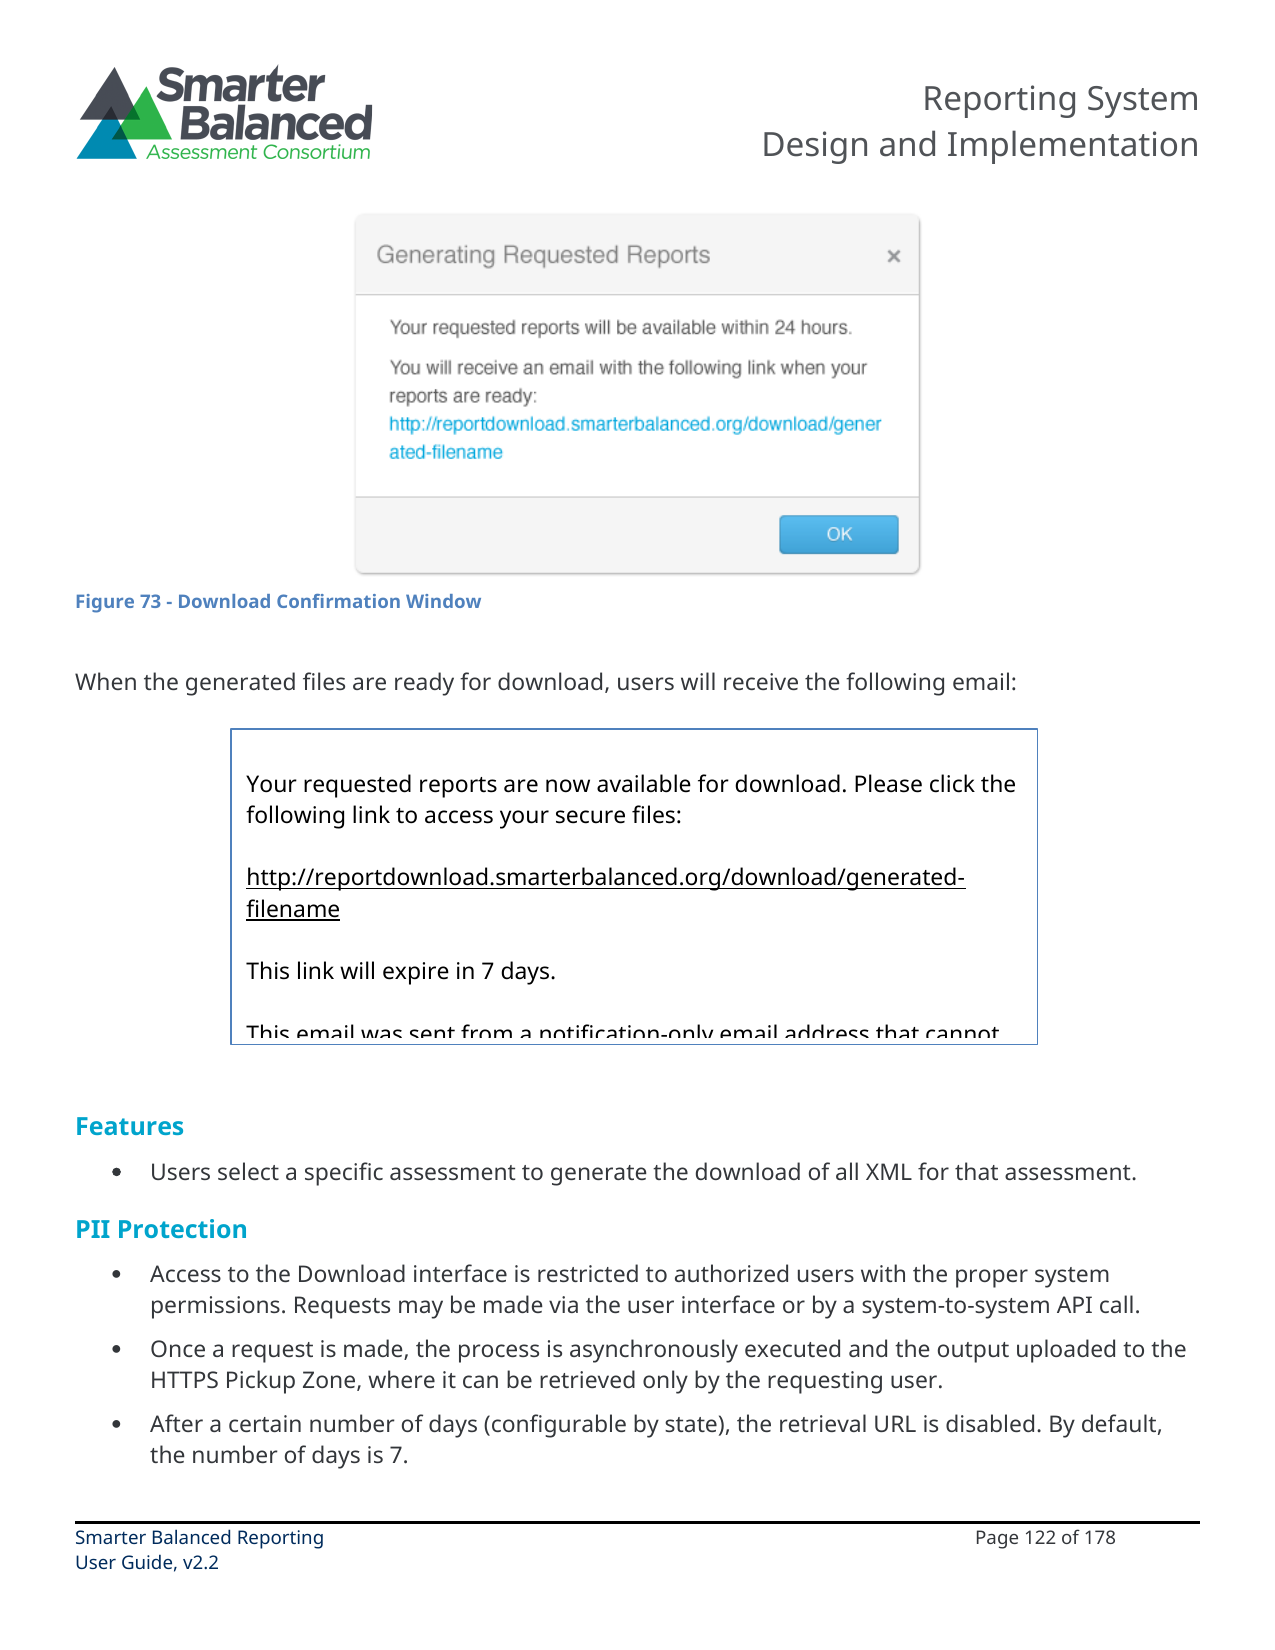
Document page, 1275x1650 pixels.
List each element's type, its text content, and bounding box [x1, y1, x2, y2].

text When the generated files are ready for download, users will receive the following email: [75, 666, 1200, 698]
list Users select a specific assessment to generate the download of all XML for that assessment. [112, 1155, 1200, 1187]
list After a certain number of days (configurable by state), the retrieval URL is disabled. By default, the number of days is 7. [112, 1408, 1200, 1471]
list Once a request is made, the process is asynchronously executed and the output uploaded to the HTTPS Pickup Zone, where it can be retrieved only by the requesting user. [112, 1333, 1200, 1396]
picture [352, 211, 923, 577]
picture [76, 64, 373, 159]
list Access to the Download interface is restricted to authorized users with the proper system permissions. Requests may be made via the user interface or by a system-to-system API call. [112, 1258, 1200, 1321]
subtitle PII Protection [75, 1212, 1200, 1246]
subtitle Features [75, 1109, 1200, 1143]
